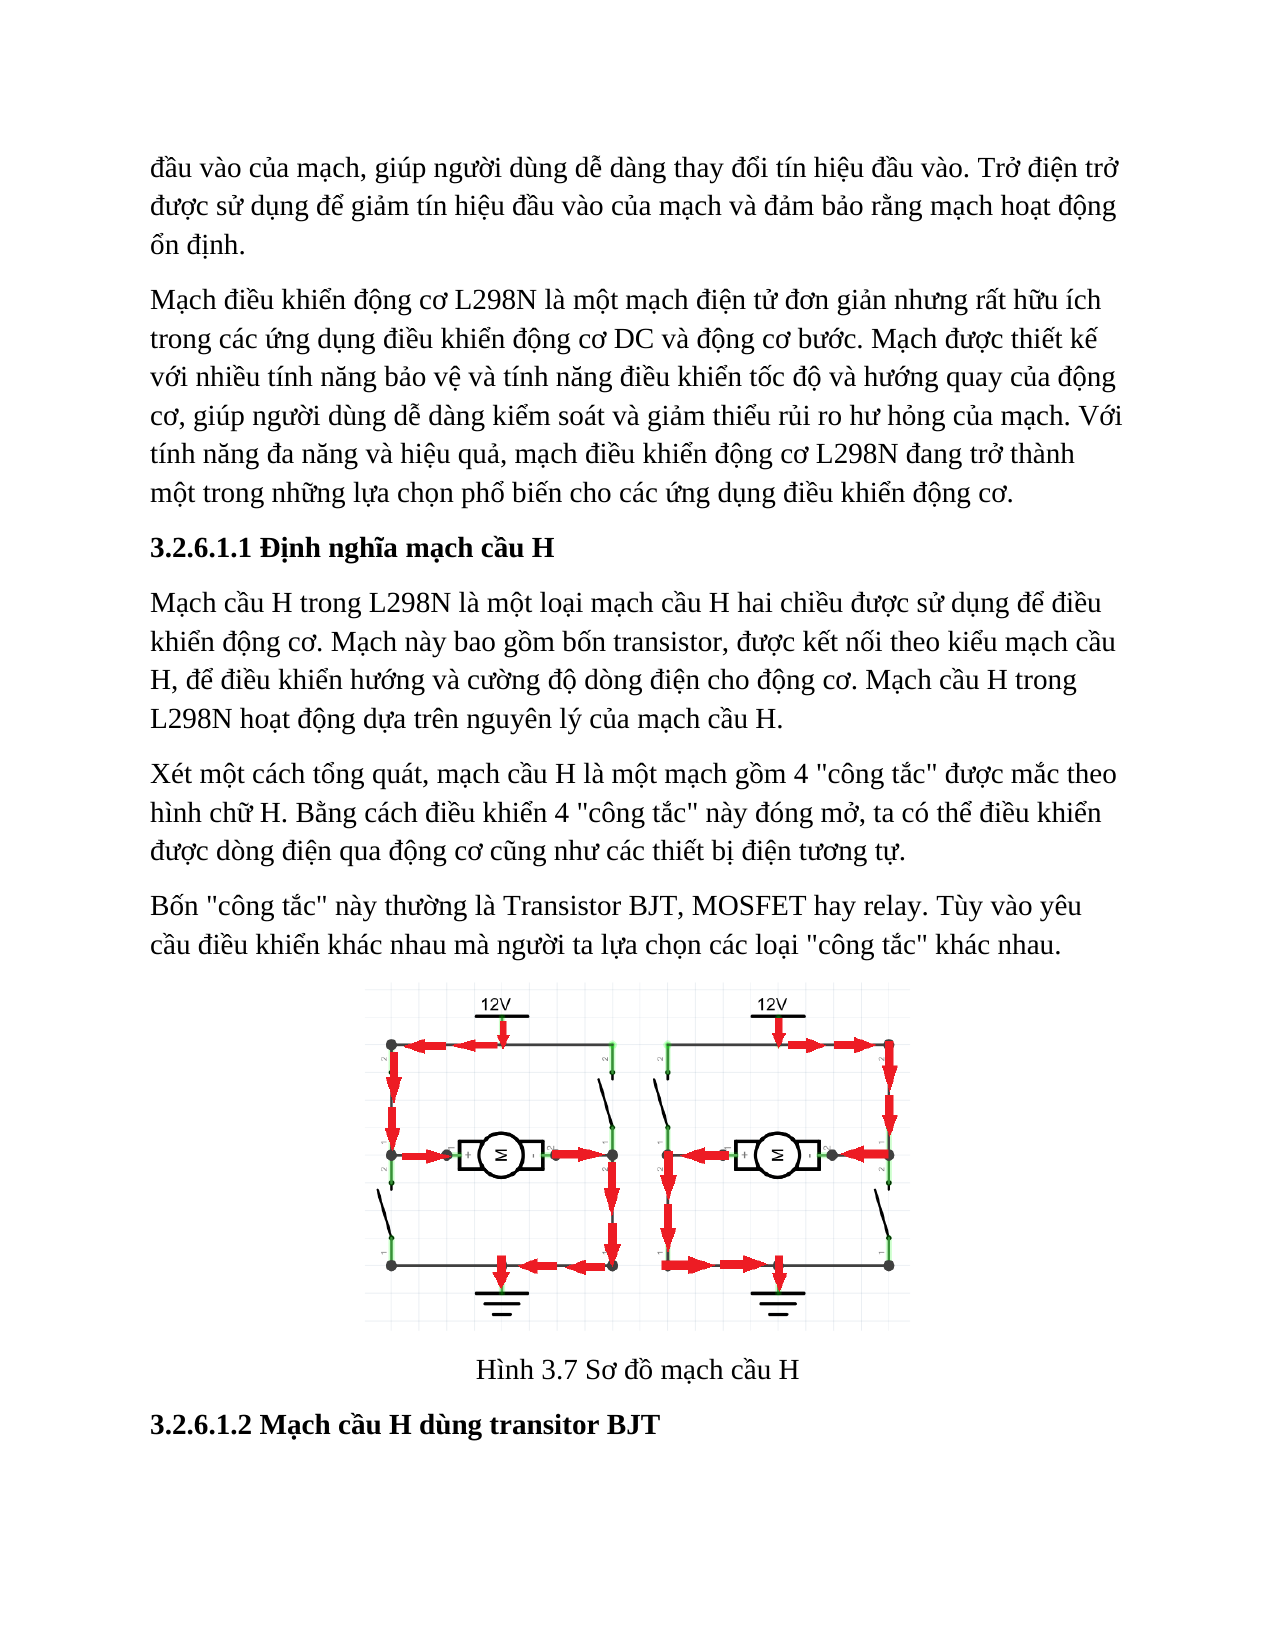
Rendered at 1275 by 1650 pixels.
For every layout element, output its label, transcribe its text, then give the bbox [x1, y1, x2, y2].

text Bốn "công tắc" này thường là Transistor BJT, MOSFET hay relay. Tùy vào yêu cầu điều khiển khác nhau mà người ta lựa chọn các loại "công tắc" khác nhau. [150, 888, 1125, 961]
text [150, 150, 1125, 261]
text Xét một cách tổng quát, mạch cầu H là một mạch gồm 4 "công tắc" được mắc theo hình chữ H. Bằng cách điều khiển 4 "công tắc" này đóng mở, ta có thể điều khiển được dòng điện qua động cơ cũng như các thiết bị điện tương tự. [150, 756, 1125, 867]
text 3.2.6.1.2 Mạch cầu H dùng transitor BJT [150, 1407, 1125, 1441]
text 3.2.6.1.1 Định nghĩa mạch cầu H [150, 530, 1125, 564]
picture [364, 982, 911, 1331]
text Hình 3.7 Sơ đồ mạch cầu H [150, 1352, 1125, 1385]
text Mạch điều khiển động cơ L298N là một mạch điện tử đơn giản nhưng rất hữu ích trong các ứng dụng điều khiển động cơ DC và động cơ bước. Mạch được thiết kế với nhiều tính năng bảo vệ và tính năng điều khiển tốc độ và hướng quay của động cơ, giúp người dùng dễ dàng kiểm soát và giảm thiểu rủi ro hư hỏng của mạch. Với tính năng đa năng và hiệu quả, mạch điều khiển động cơ L298N đang trở thành một trong những lựa chọn phổ biến cho các ứng dụng điều khiển động cơ. [150, 282, 1125, 508]
text Mạch cầu H trong L298N là một loại mạch cầu H hai chiều được sử dụng để điều khiển động cơ. Mạch này bao gồm bốn transistor, được kết nối theo kiểu mạch cầu H, để điều khiển hướng và cường độ dòng điện cho động cơ. Mạch cầu H trong L298N hoạt động dựa trên nguyên lý của mạch cầu H. [150, 585, 1125, 734]
